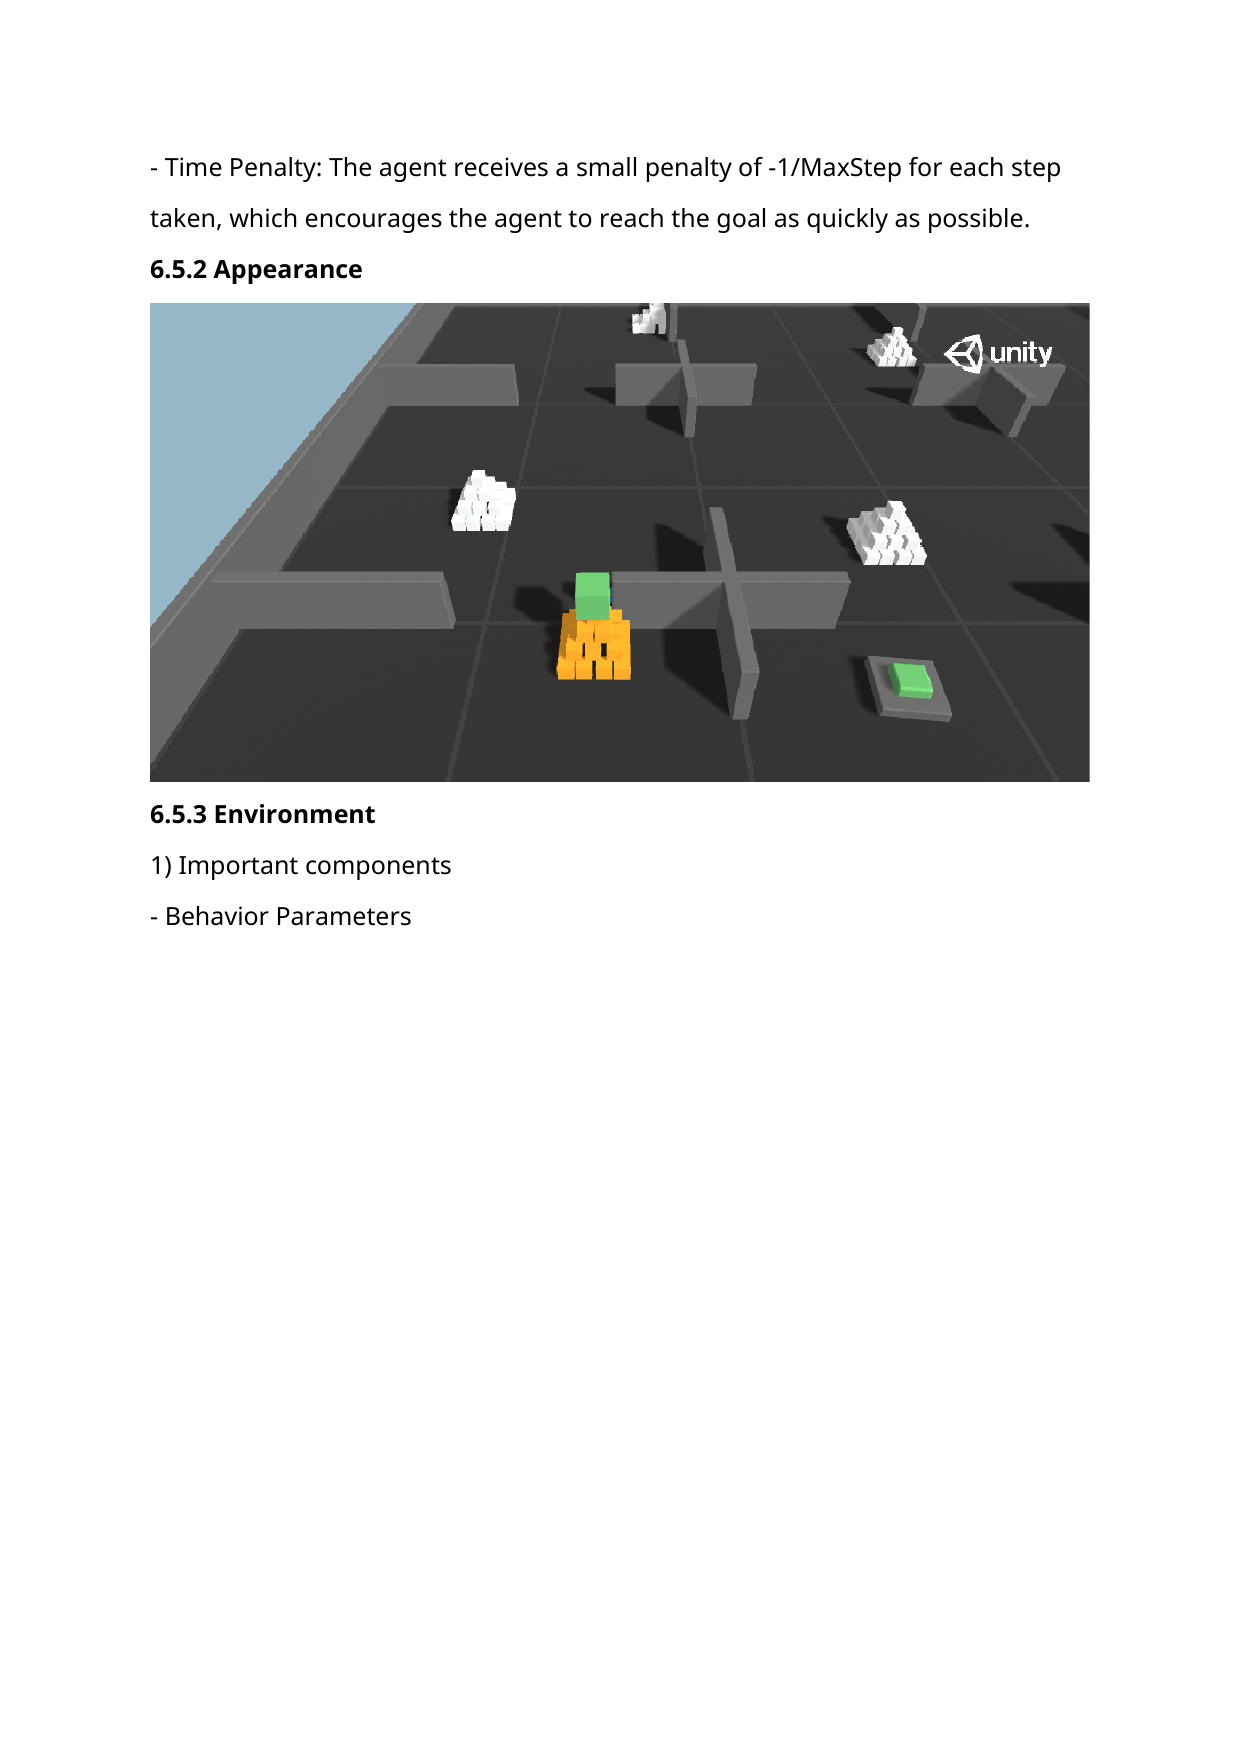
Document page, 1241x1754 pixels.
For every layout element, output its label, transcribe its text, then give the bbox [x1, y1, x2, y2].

text - Behavior Parameters [150, 899, 1090, 933]
picture [150, 303, 1090, 782]
text 6.5.3 Environment [150, 797, 1090, 831]
text 6.5.2 Appearance [150, 252, 1090, 286]
text - Time Penalty: The agent receives a small penalty of -1/MaxStep for each step taken, which encourages the agent to reach the goal as quickly as possible. [150, 150, 1090, 235]
text 1) Important components [150, 848, 1090, 882]
